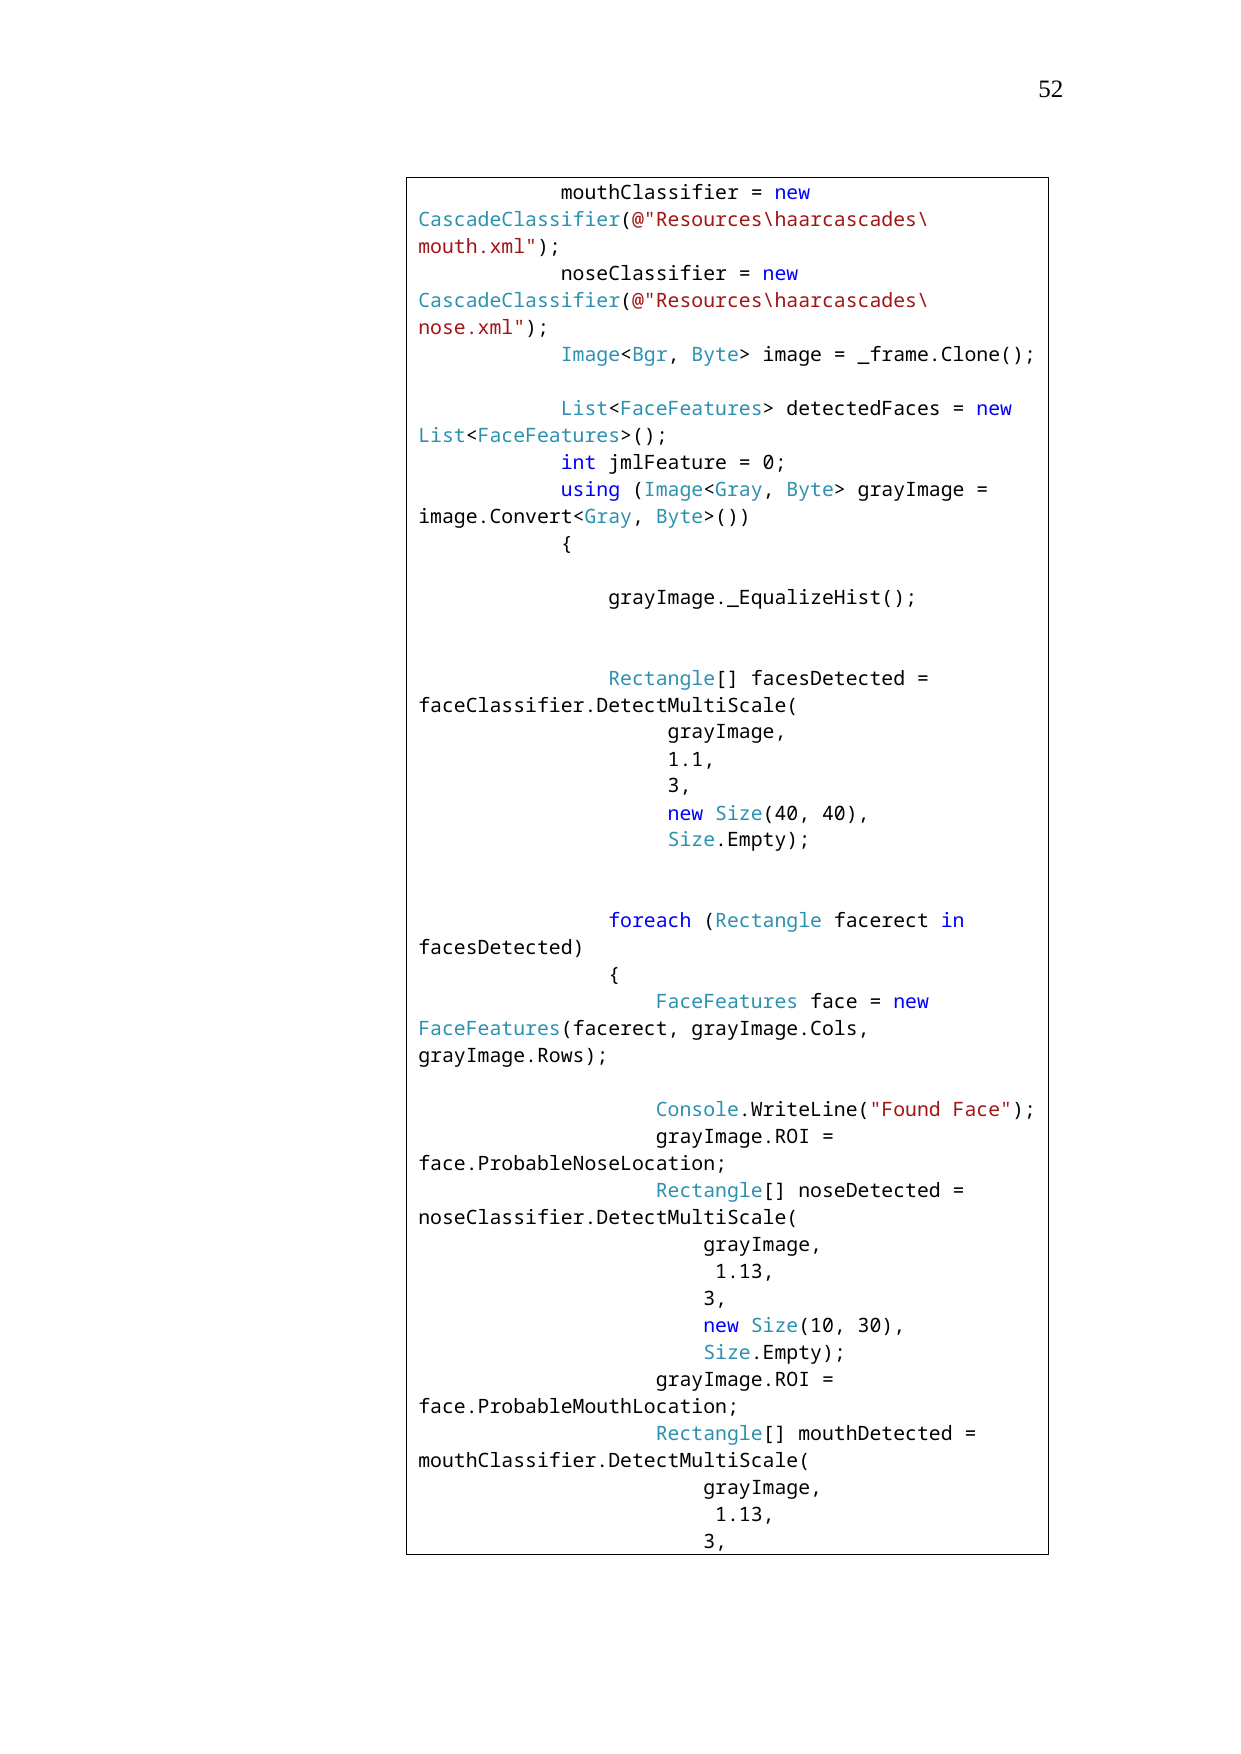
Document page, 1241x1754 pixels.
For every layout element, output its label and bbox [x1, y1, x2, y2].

table_header [407, 178, 1048, 1554]
